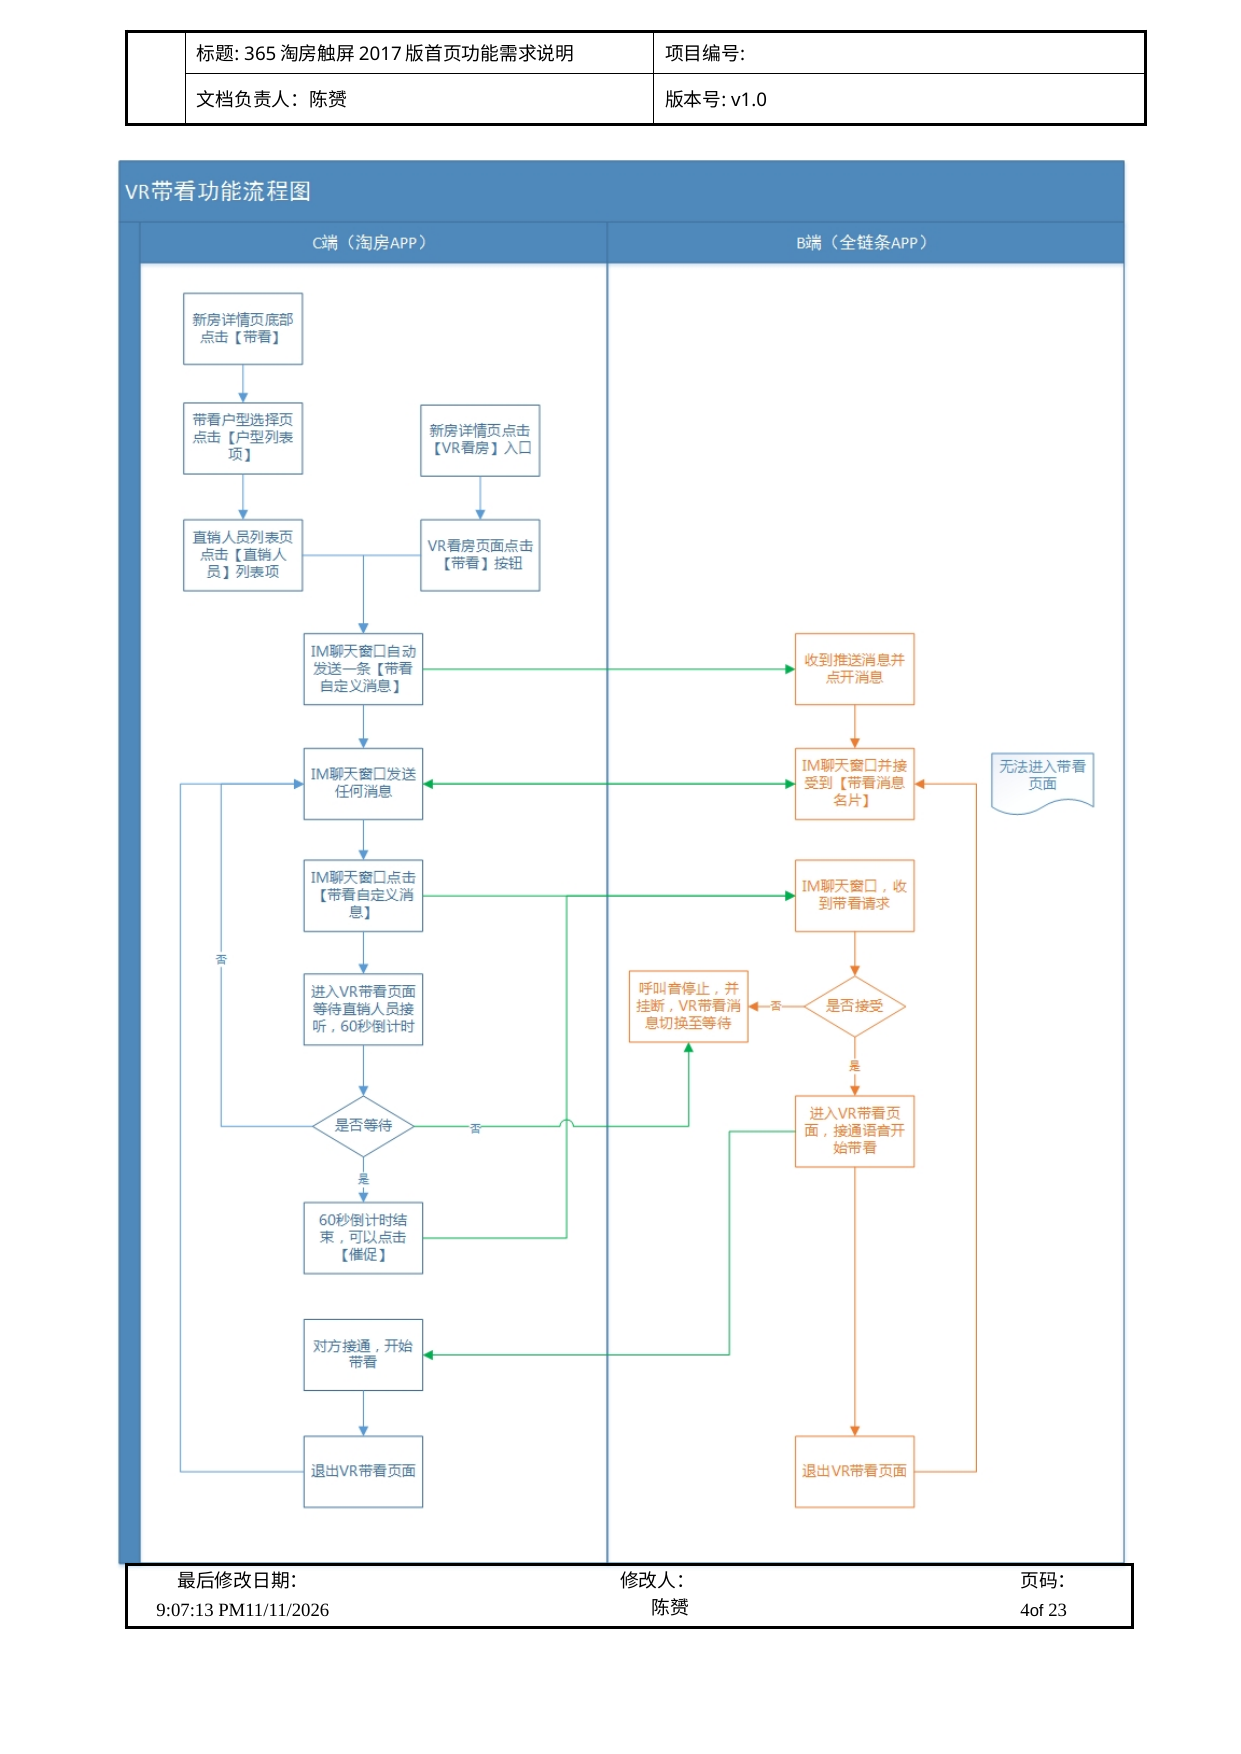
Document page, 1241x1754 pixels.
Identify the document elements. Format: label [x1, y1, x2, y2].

picture [128, 1566, 1130, 1572]
picture [113, 158, 1130, 1572]
